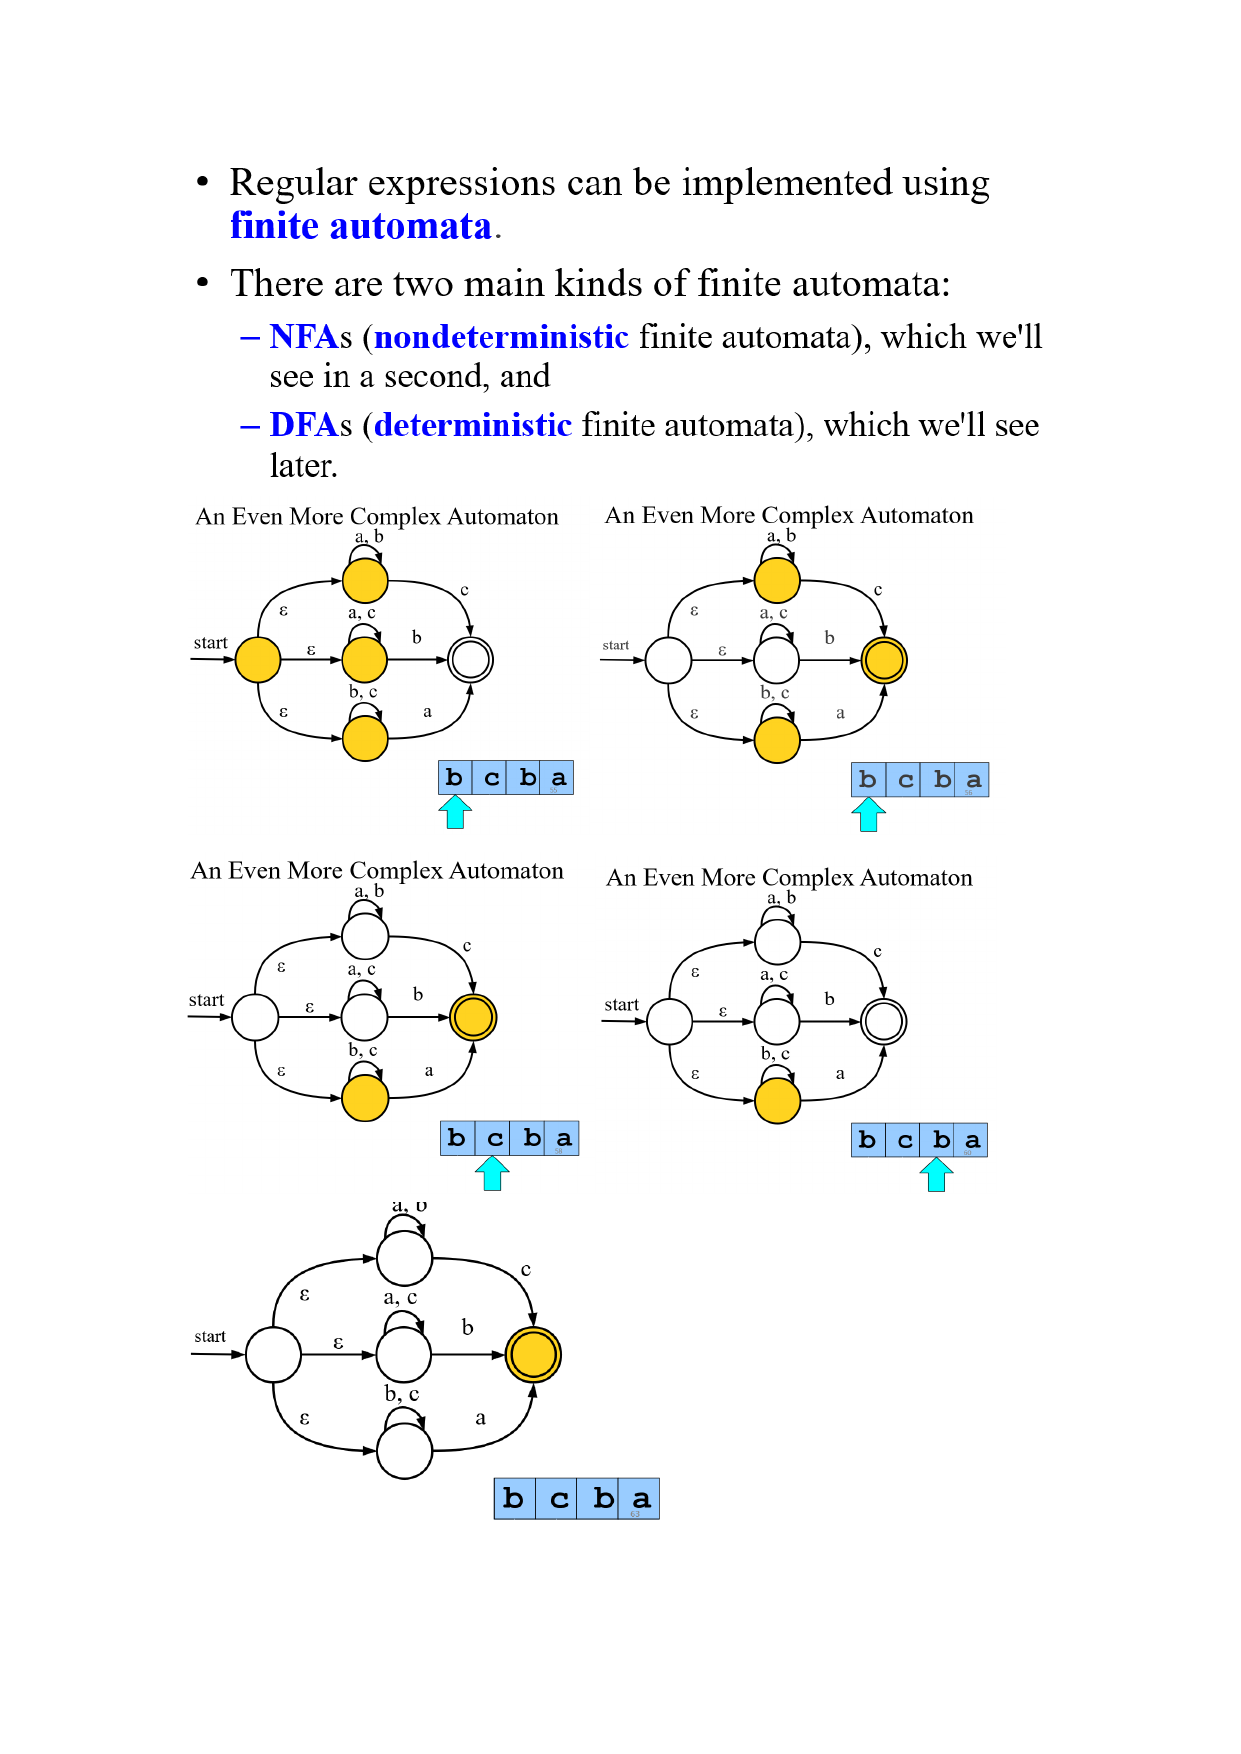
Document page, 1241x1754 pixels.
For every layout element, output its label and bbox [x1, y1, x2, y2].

picture [187, 852, 997, 1194]
picture [187, 162, 1053, 484]
picture [187, 496, 1007, 835]
picture [187, 1202, 675, 1527]
